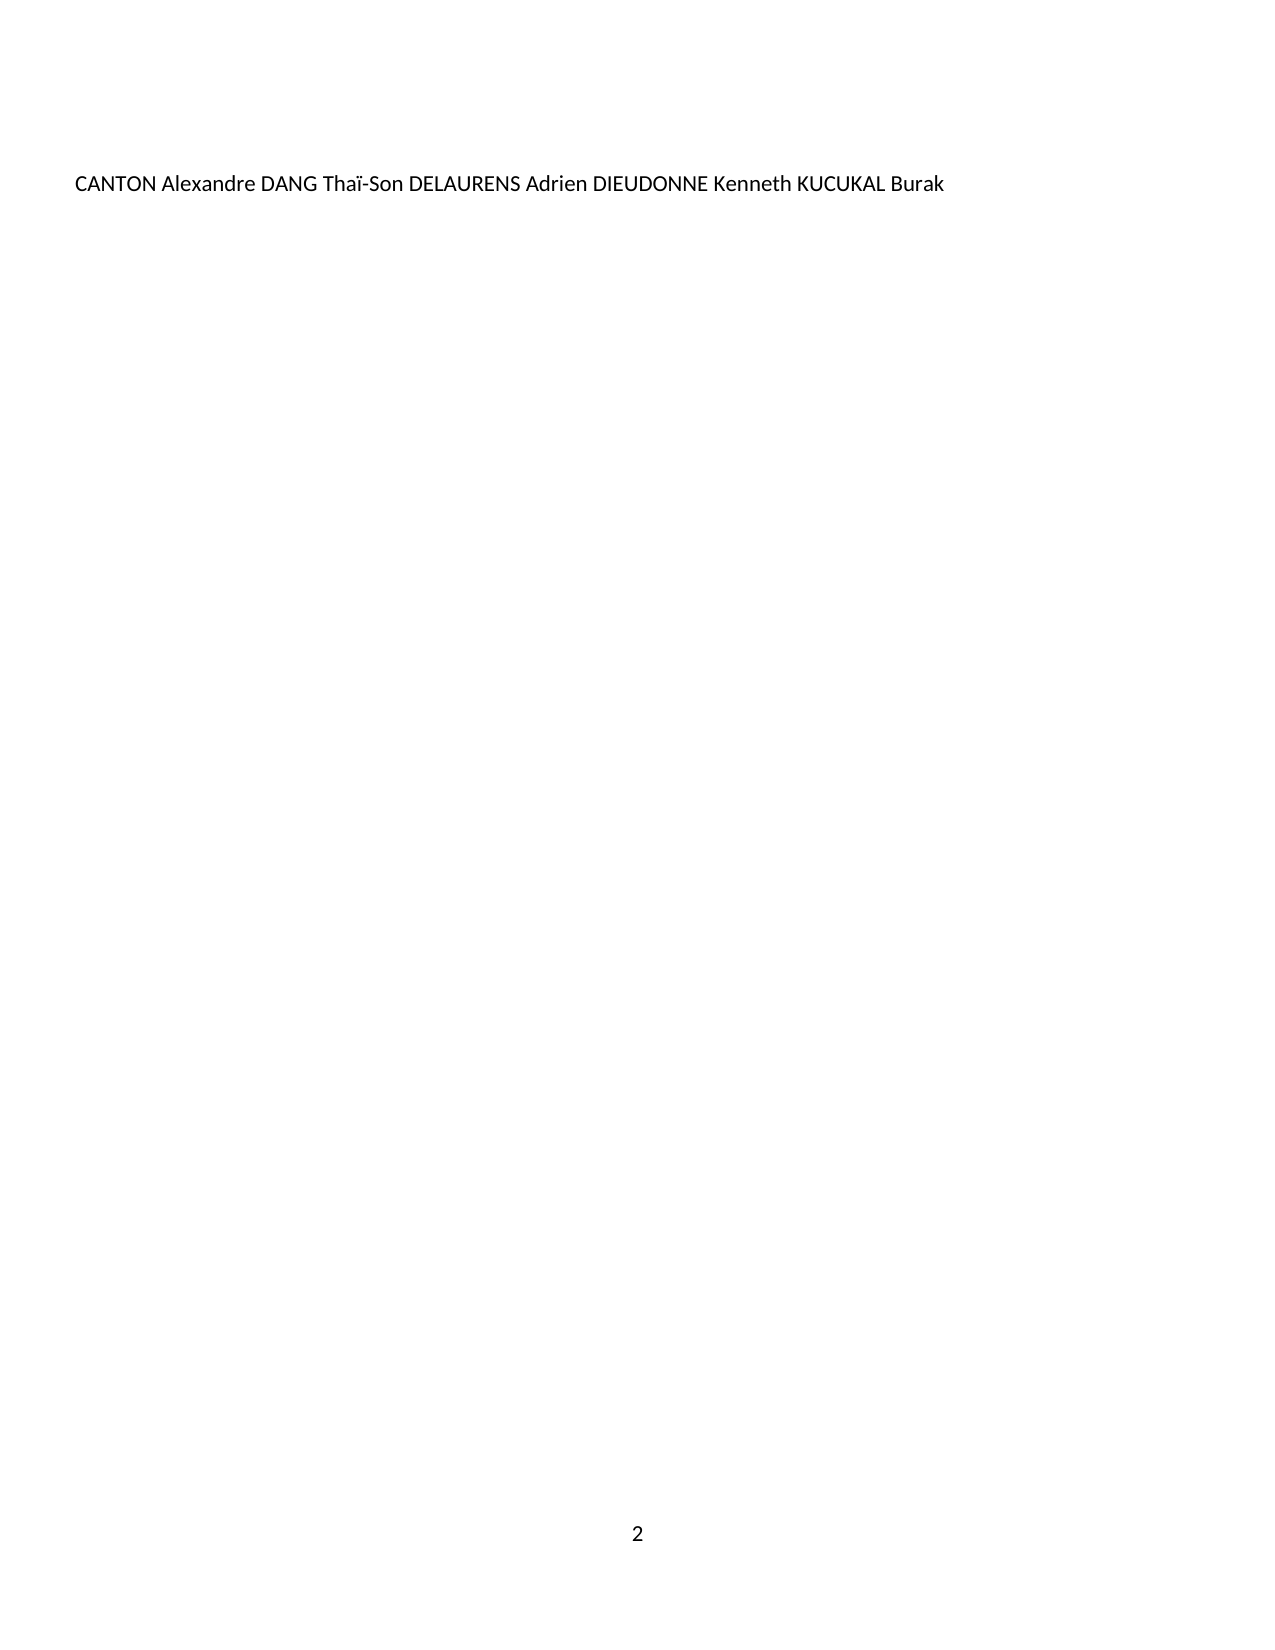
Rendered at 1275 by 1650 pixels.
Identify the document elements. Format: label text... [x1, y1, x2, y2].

text CANTON Alexandre DANG Thaï-Son DELAURENS Adrien DIEUDONNE Kenneth KUCUKAL Burak [75, 169, 1200, 197]
